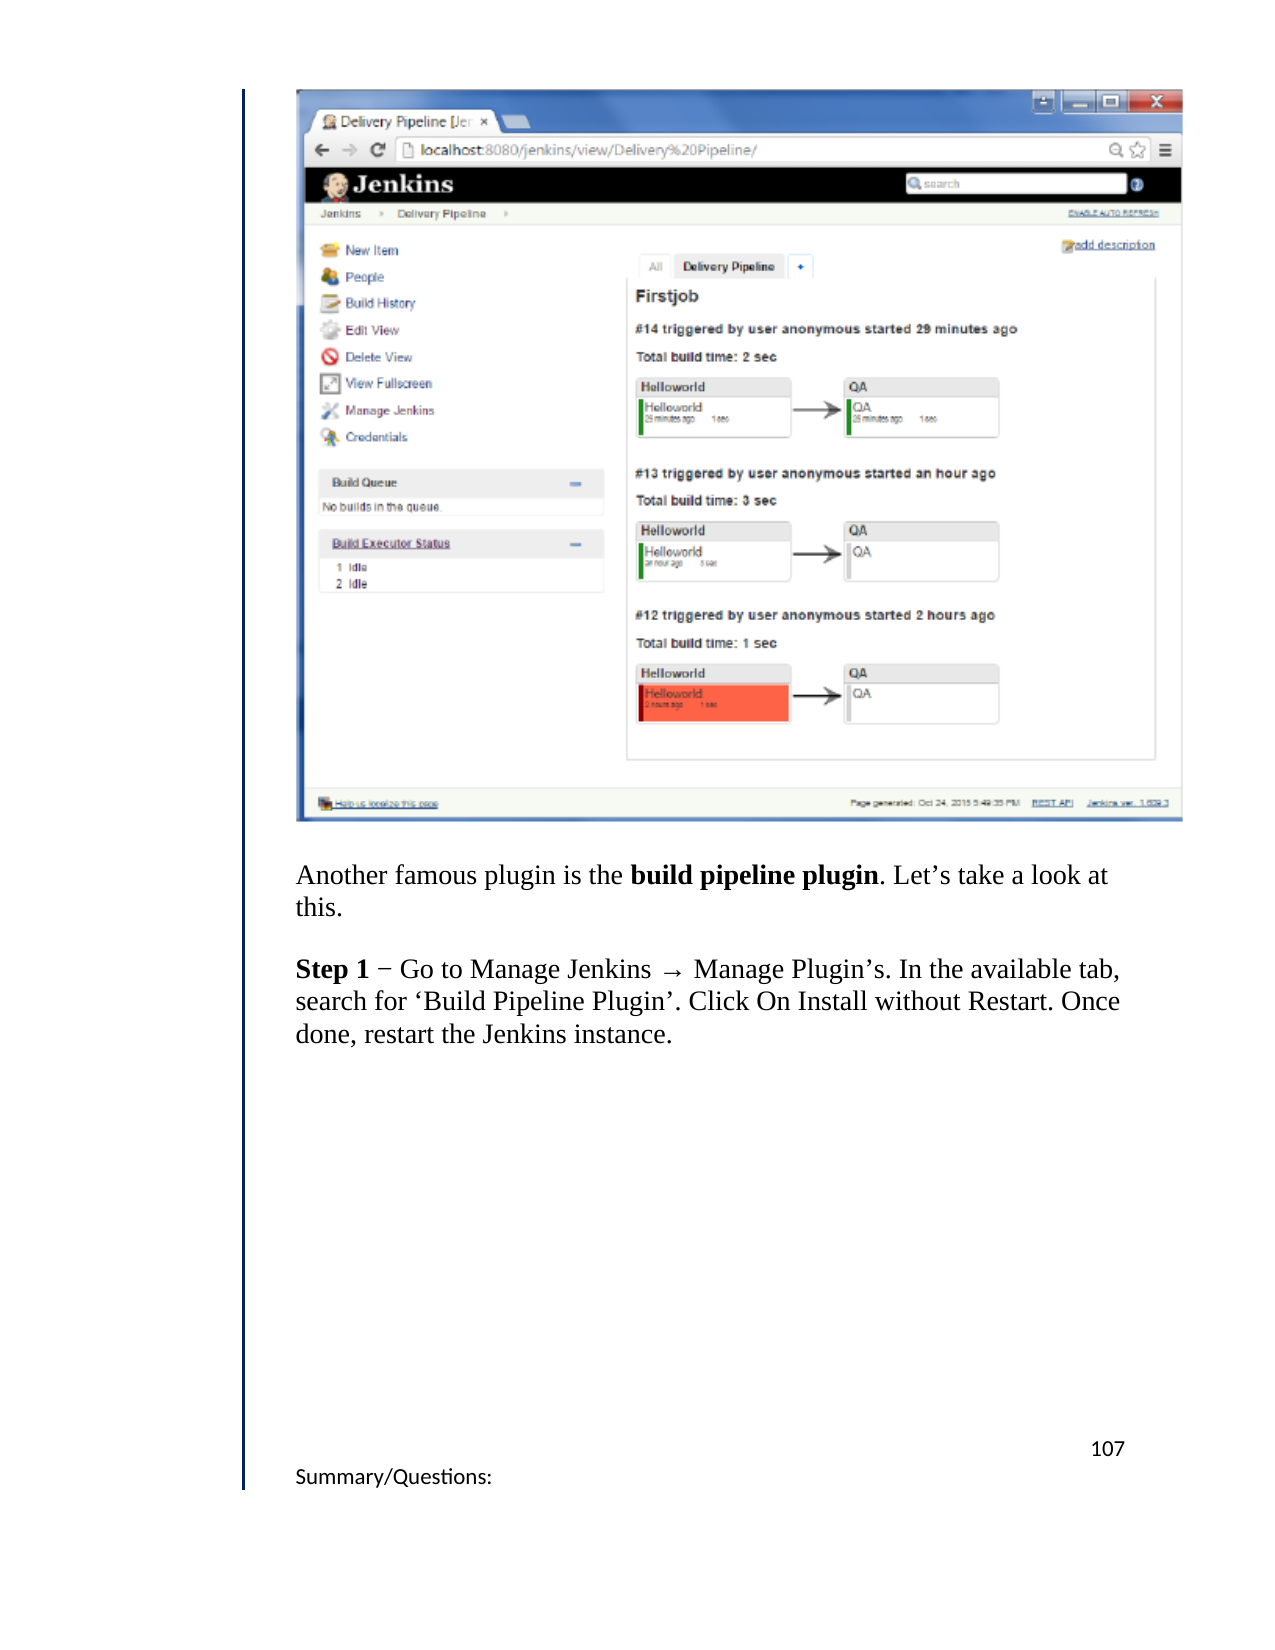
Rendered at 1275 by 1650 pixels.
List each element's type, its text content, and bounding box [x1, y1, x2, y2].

picture [295, 88, 1183, 825]
text Another famous plugin is the build pipeline plugin. Let’s take a look at this. [295, 858, 1125, 923]
text Step 1 − Go to Manage Jenkins → Manage Plugin’s. In the available tab, search for ‘Build Pipeline Plugin’. Click On Install without Restart. Once done, restart the Jenkins instance. [295, 952, 1125, 1049]
